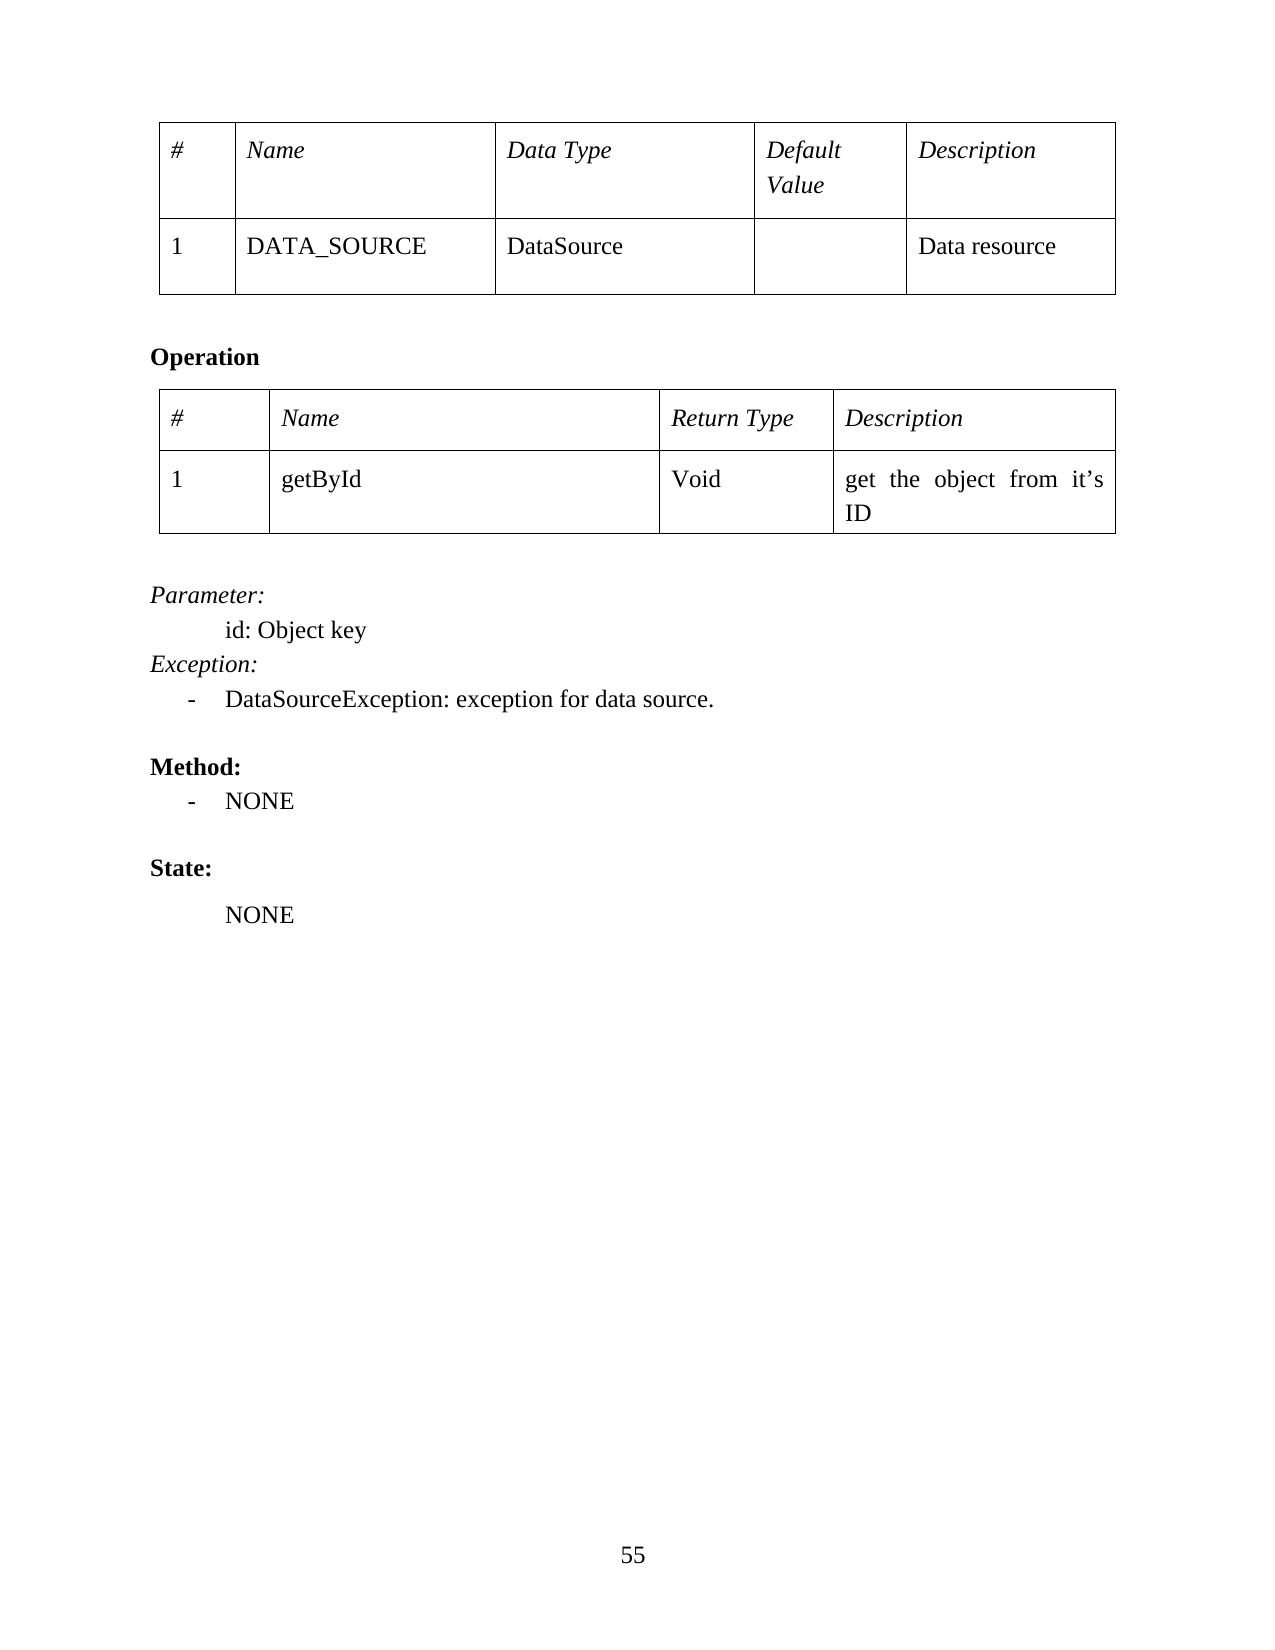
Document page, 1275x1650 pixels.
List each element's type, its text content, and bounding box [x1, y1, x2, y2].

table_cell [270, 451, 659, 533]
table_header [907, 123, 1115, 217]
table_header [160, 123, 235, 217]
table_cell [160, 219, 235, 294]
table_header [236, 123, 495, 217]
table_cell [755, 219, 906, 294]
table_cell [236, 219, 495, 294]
text NONE [150, 901, 1116, 929]
list DataSourceException: exception for data source. [187, 684, 1116, 713]
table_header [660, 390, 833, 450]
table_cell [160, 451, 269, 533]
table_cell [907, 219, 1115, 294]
list NONE [187, 786, 1116, 815]
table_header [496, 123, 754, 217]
list id: Object key [150, 615, 1116, 644]
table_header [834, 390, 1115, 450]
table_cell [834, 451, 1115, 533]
list Exception: [150, 649, 1116, 678]
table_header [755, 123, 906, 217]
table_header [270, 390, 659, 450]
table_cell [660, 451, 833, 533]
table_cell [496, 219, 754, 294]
list Method: [150, 752, 1116, 780]
list Operation [150, 342, 1116, 371]
list Parameter: [150, 581, 1116, 609]
list State: [150, 853, 1116, 882]
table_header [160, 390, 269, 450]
